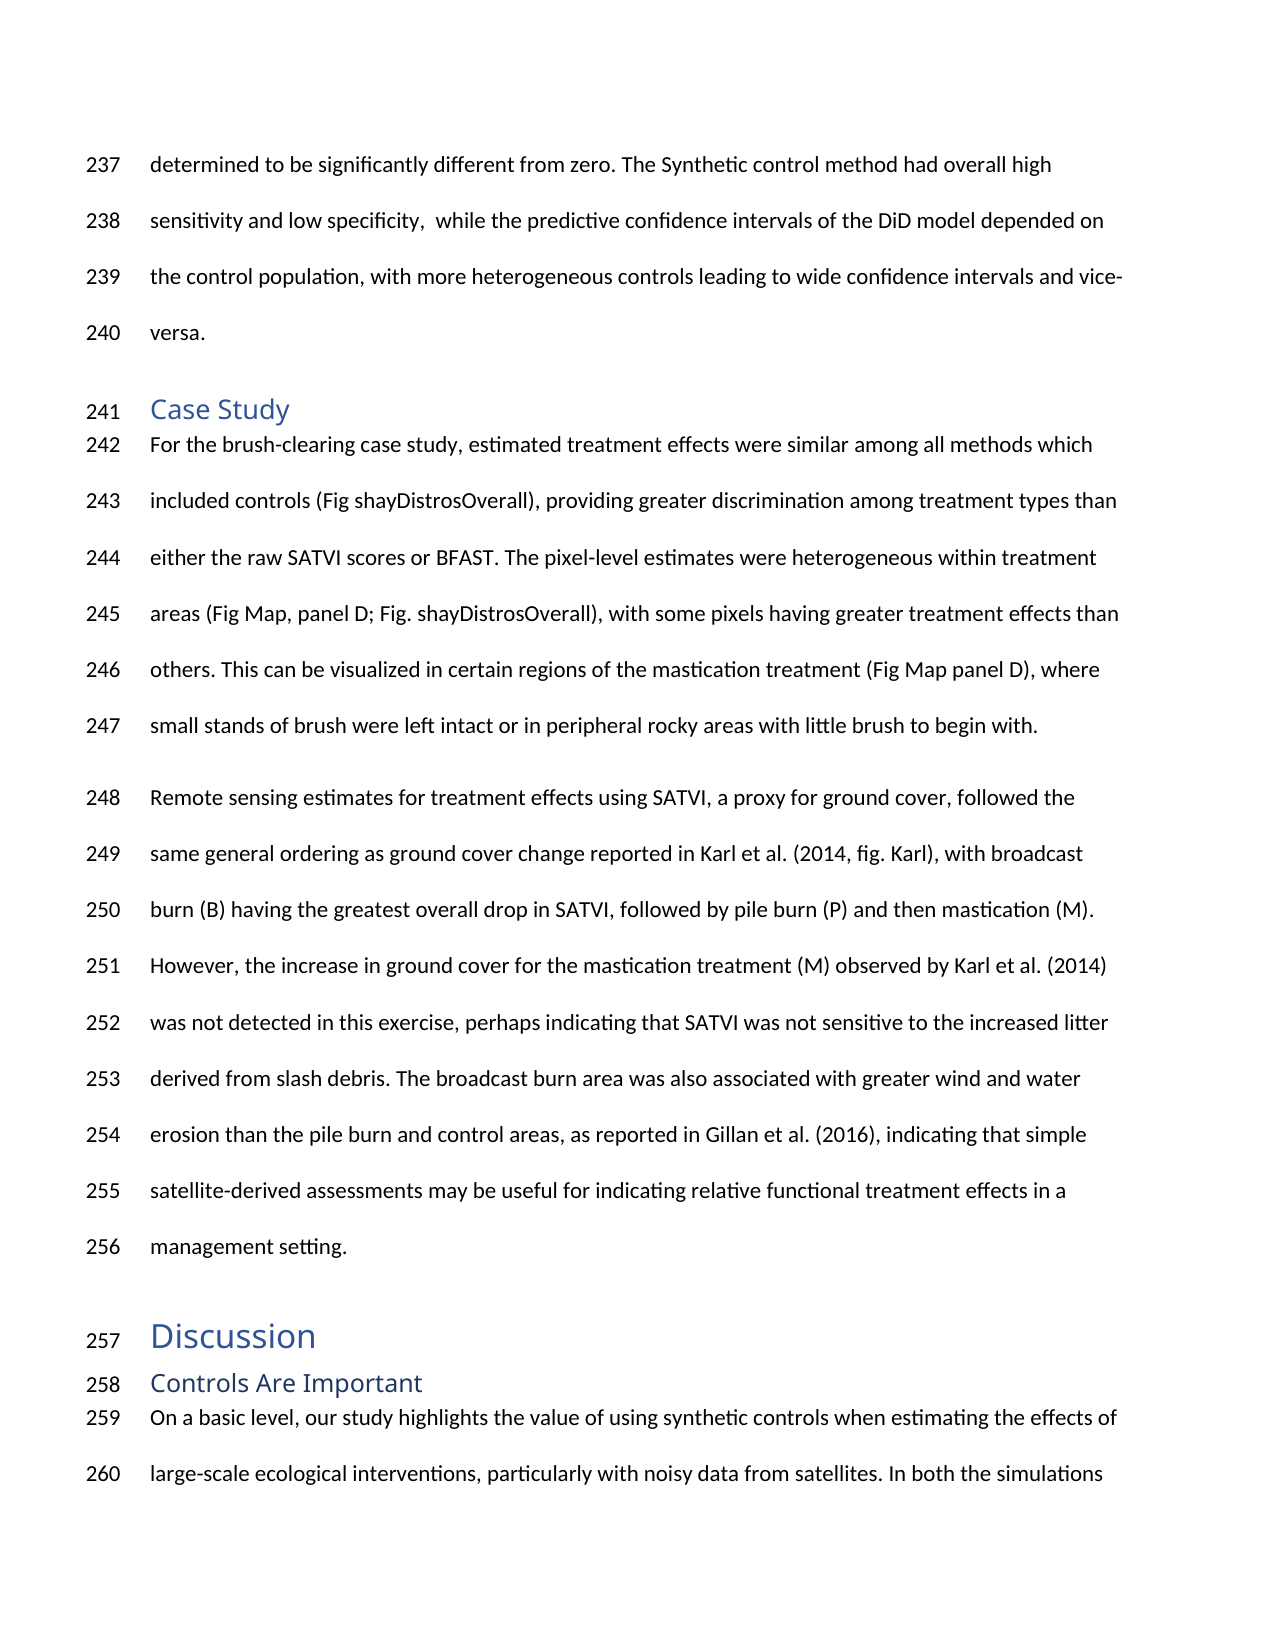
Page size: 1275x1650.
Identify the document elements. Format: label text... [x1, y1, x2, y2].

subtitle Case Study [150, 391, 1125, 428]
text Remote sensing estimates for treatment effects using SATVI, a proxy for ground cover, followed the same general ordering as ground cover change reported in Karl et al. (2014, fig. Karl), with broadcast burn (B) having the greatest overall drop in SATVI, followed by pile burn (P) and then mastication (M). However, the increase in ground cover for the mastication treatment (M) observed by Karl et al. (2014) was not detected in this exercise, perhaps indicating that SATVI was not sensitive to the increased litter derived from slash debris. The broadcast burn area was also associated with greater wind and water erosion than the pile burn and control areas, as reported in Gillan et al. (2016), indicating that simple satellite-derived assessments may be useful for indicating relative functional treatment effects in a management setting. [150, 783, 1125, 1260]
subtitle Discussion [150, 1313, 1125, 1358]
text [150, 150, 1125, 346]
text For the brush-clearing case study, estimated treatment effects were similar among all methods which included controls (Fig shayDistrosOverall), providing greater discrimination among treatment types than either the raw SATVI scores or BFAST. The pixel-level estimates were heterogeneous within treatment areas (Fig Map, panel D; Fig. shayDistrosOverall), with some pixels having greater treatment effects than others. This can be visualized in certain regions of the mastication treatment (Fig Map panel D), where small stands of brush were left intact or in peripheral rocky areas with little brush to begin with. [150, 431, 1125, 739]
subtitle Controls Are Important [150, 1366, 1125, 1400]
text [150, 1403, 1125, 1487]
